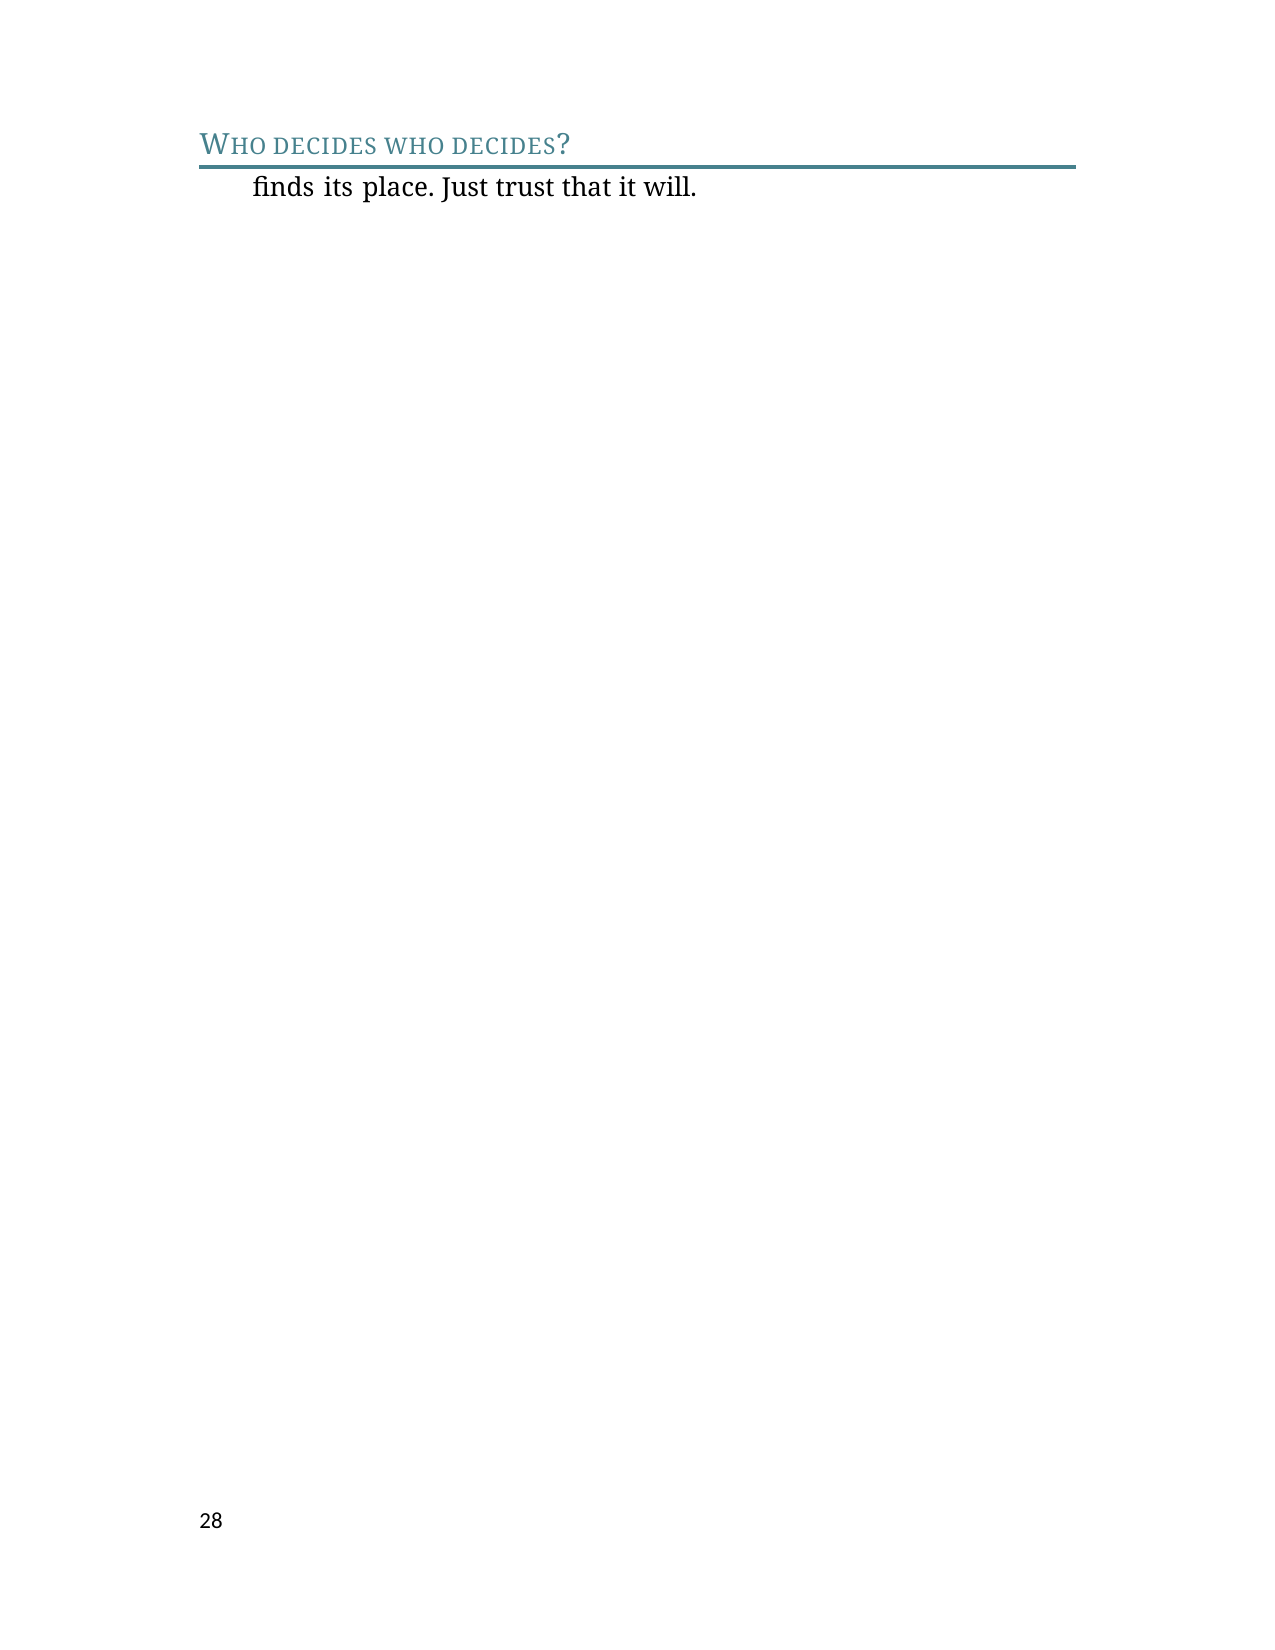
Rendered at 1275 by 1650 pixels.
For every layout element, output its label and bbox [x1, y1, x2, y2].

text [252, 169, 1023, 204]
